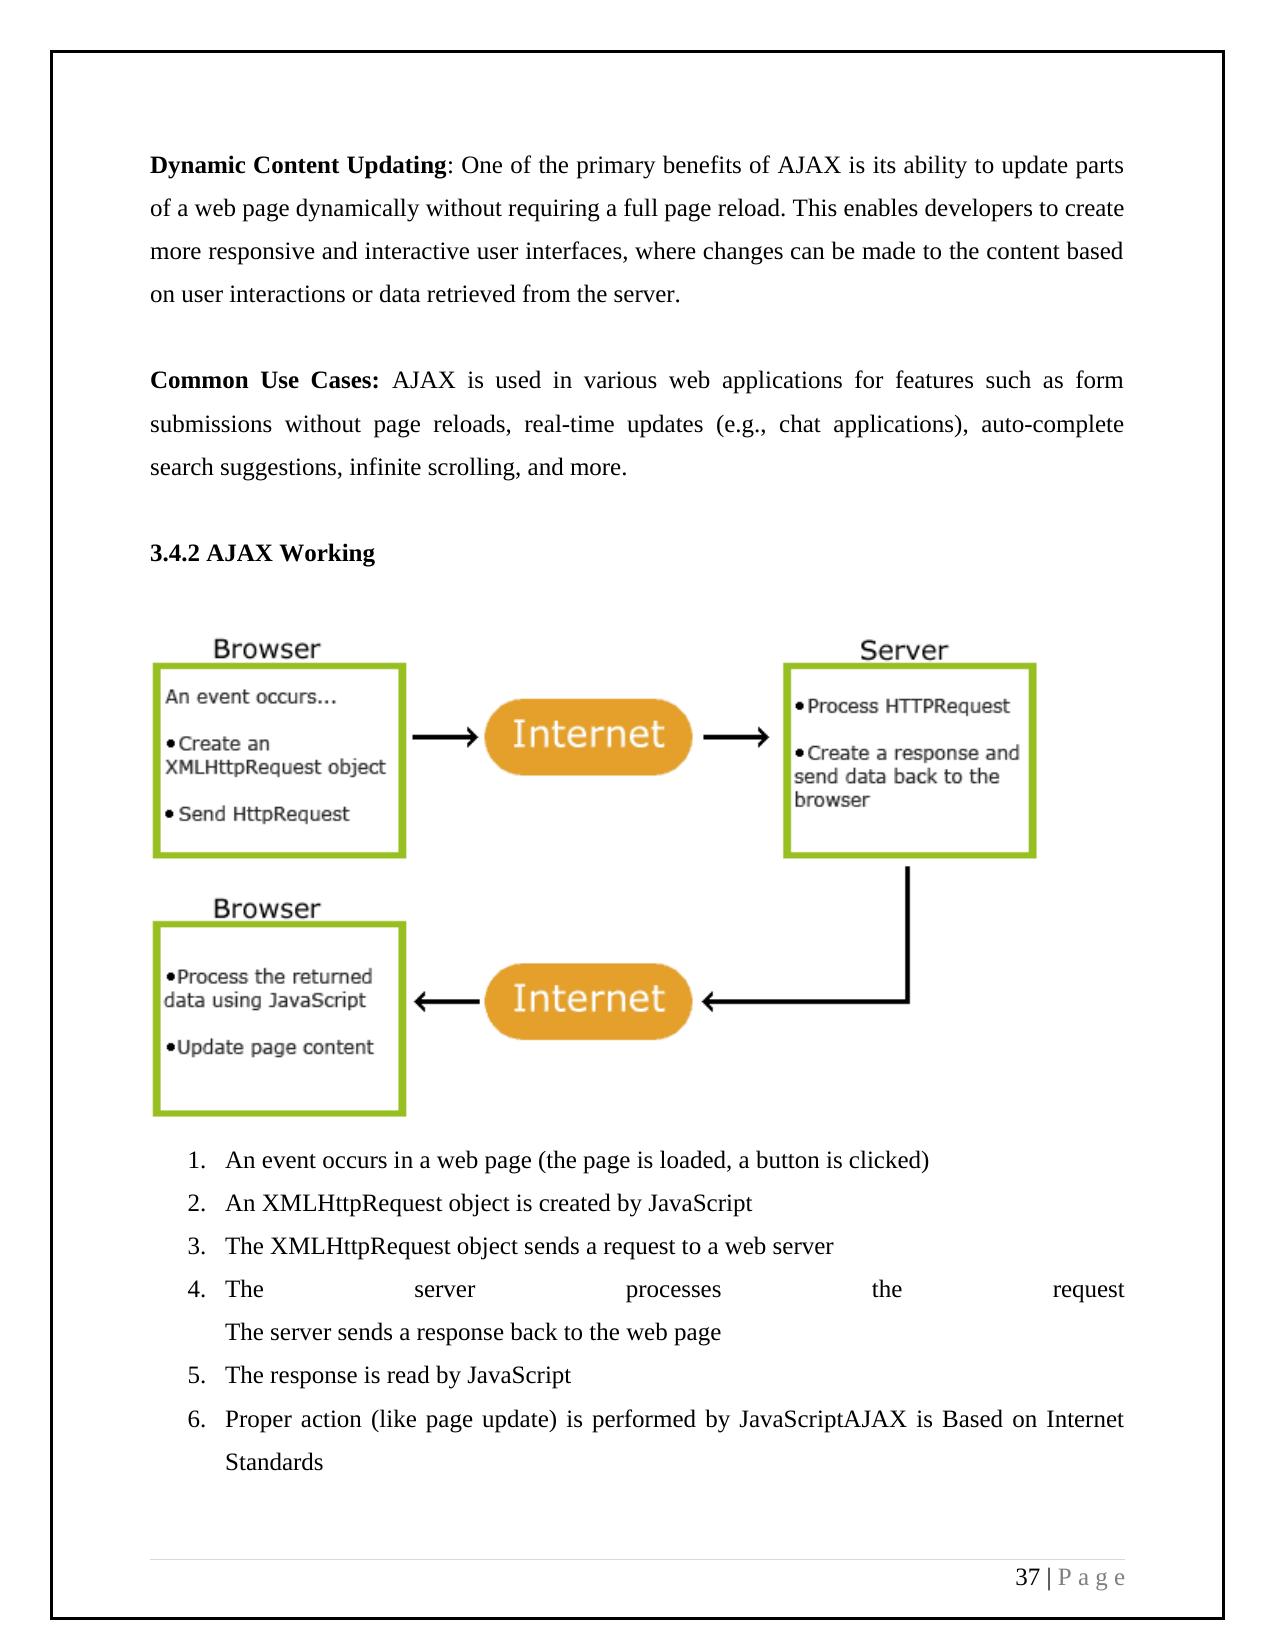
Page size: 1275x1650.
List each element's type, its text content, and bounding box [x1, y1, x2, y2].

text Dynamic Content Updating: One of the primary benefits of AJAX is its ability to update parts of a web page dynamically without requiring a full page reload. This enables developers to create more responsive and interactive user interfaces, where changes can be made to the content based on user interactions or data retrieved from the server. [150, 150, 1125, 308]
text 3.4.2 AJAX Working [150, 538, 1125, 567]
list Proper action (like page update) is performed by JavaScriptAJAX is Based on Internet Standards [187, 1404, 1125, 1476]
list The server processes the request The server sends a response back to the web page [187, 1274, 1125, 1346]
list An event occurs in a web page (the page is loaded, a button is clicked) [187, 1145, 1125, 1174]
picture [150, 624, 1040, 1131]
list The XMLHttpRequest object sends a request to a web server [187, 1231, 1125, 1260]
list The response is read by JavaScript [187, 1361, 1125, 1389]
list An XMLHttpRequest object is created by JavaScript [187, 1188, 1125, 1217]
text Common Use Cases: AJAX is used in various web applications for features such as form submissions without page reloads, real-time updates (e.g., chat applications), auto-complete search suggestions, infinite scrolling, and more. [150, 366, 1125, 481]
